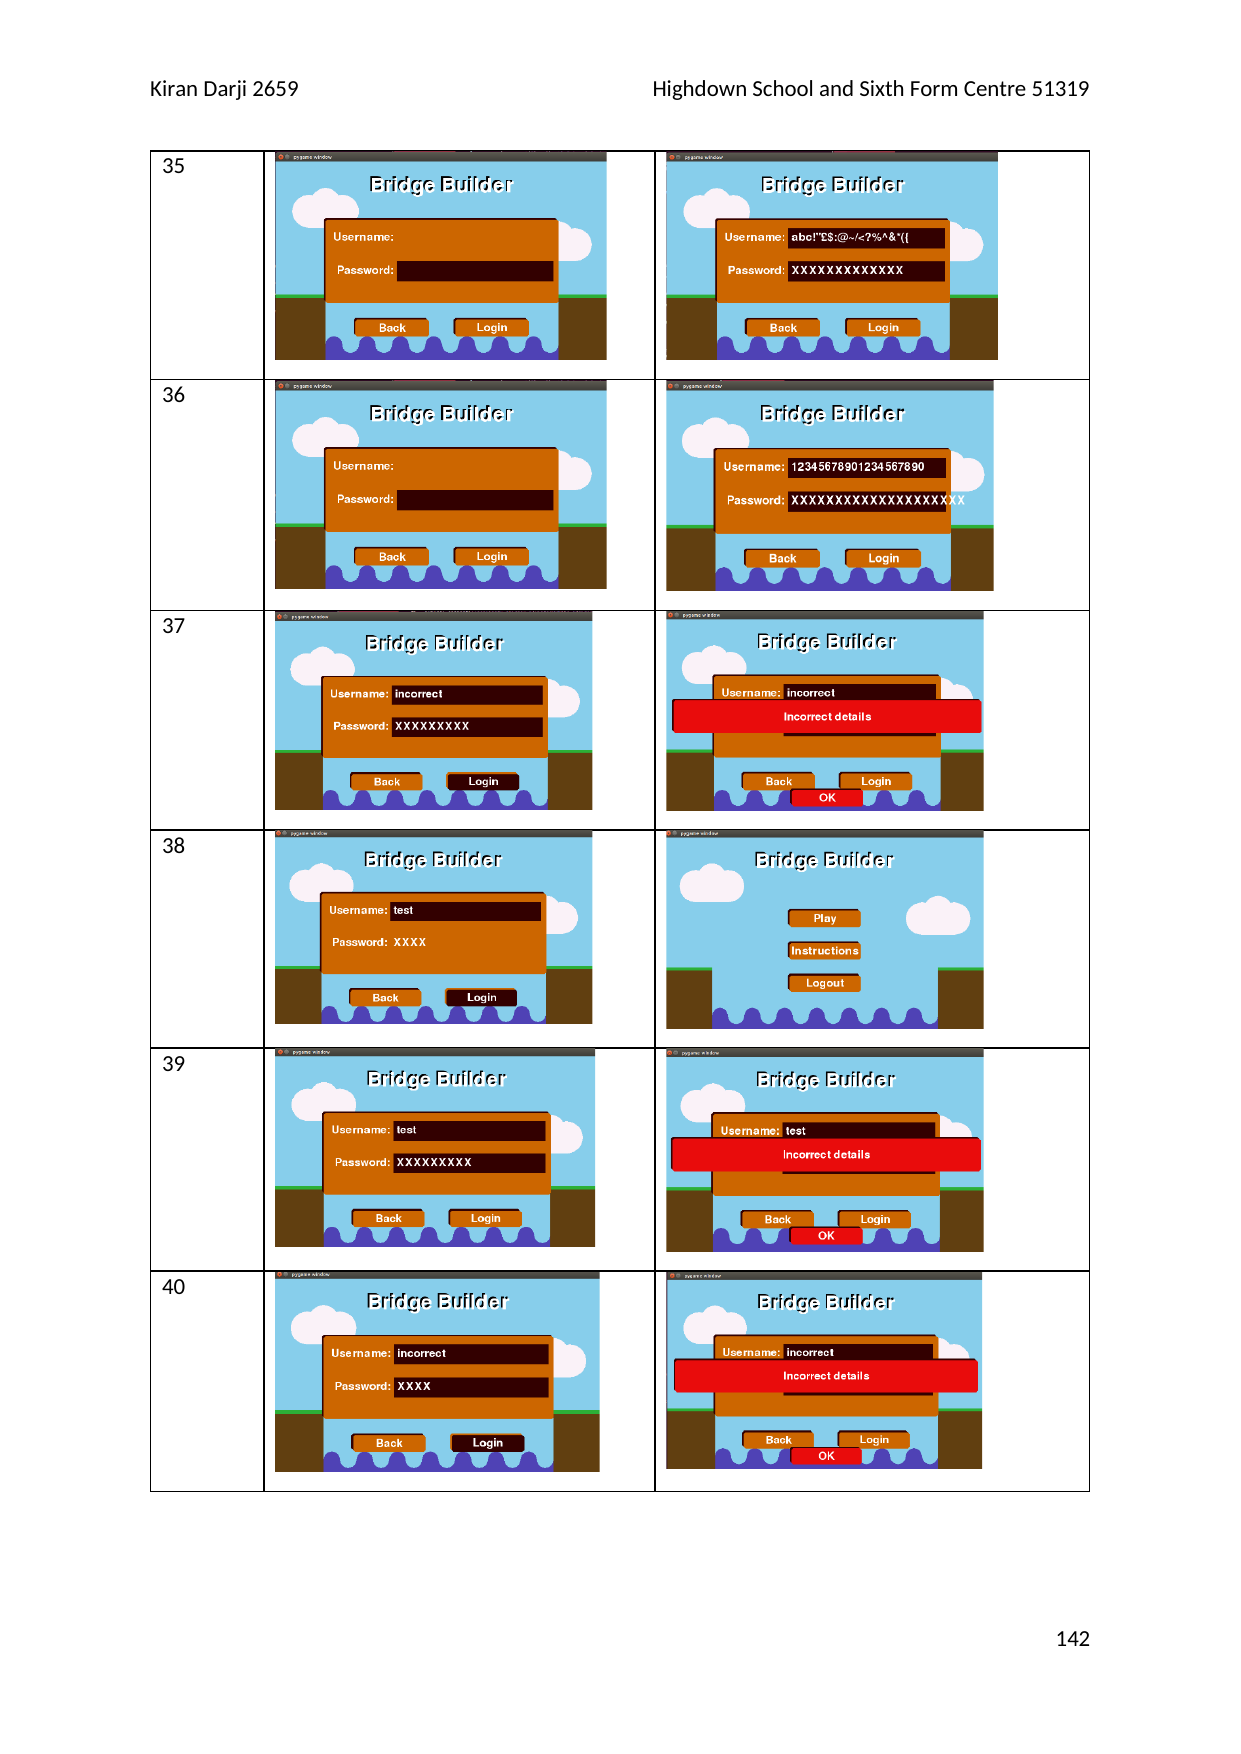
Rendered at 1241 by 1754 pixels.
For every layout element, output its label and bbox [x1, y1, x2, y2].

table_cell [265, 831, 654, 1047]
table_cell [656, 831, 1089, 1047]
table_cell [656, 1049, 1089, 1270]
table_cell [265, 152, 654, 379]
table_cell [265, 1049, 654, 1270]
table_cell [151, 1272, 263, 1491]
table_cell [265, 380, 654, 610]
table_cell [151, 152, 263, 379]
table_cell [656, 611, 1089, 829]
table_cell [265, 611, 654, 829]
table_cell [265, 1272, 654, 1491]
picture [275, 830, 593, 1024]
picture [666, 1272, 983, 1469]
picture [275, 1272, 600, 1472]
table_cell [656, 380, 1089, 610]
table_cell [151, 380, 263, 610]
picture [275, 151, 607, 360]
picture [666, 830, 984, 1029]
picture [666, 1048, 984, 1252]
picture [666, 611, 984, 811]
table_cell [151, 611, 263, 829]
picture [666, 151, 998, 360]
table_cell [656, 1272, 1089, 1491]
picture [275, 380, 607, 589]
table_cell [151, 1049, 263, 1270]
picture [275, 1048, 596, 1247]
picture [275, 611, 593, 810]
picture [666, 380, 994, 591]
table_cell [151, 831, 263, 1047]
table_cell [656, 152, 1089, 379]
